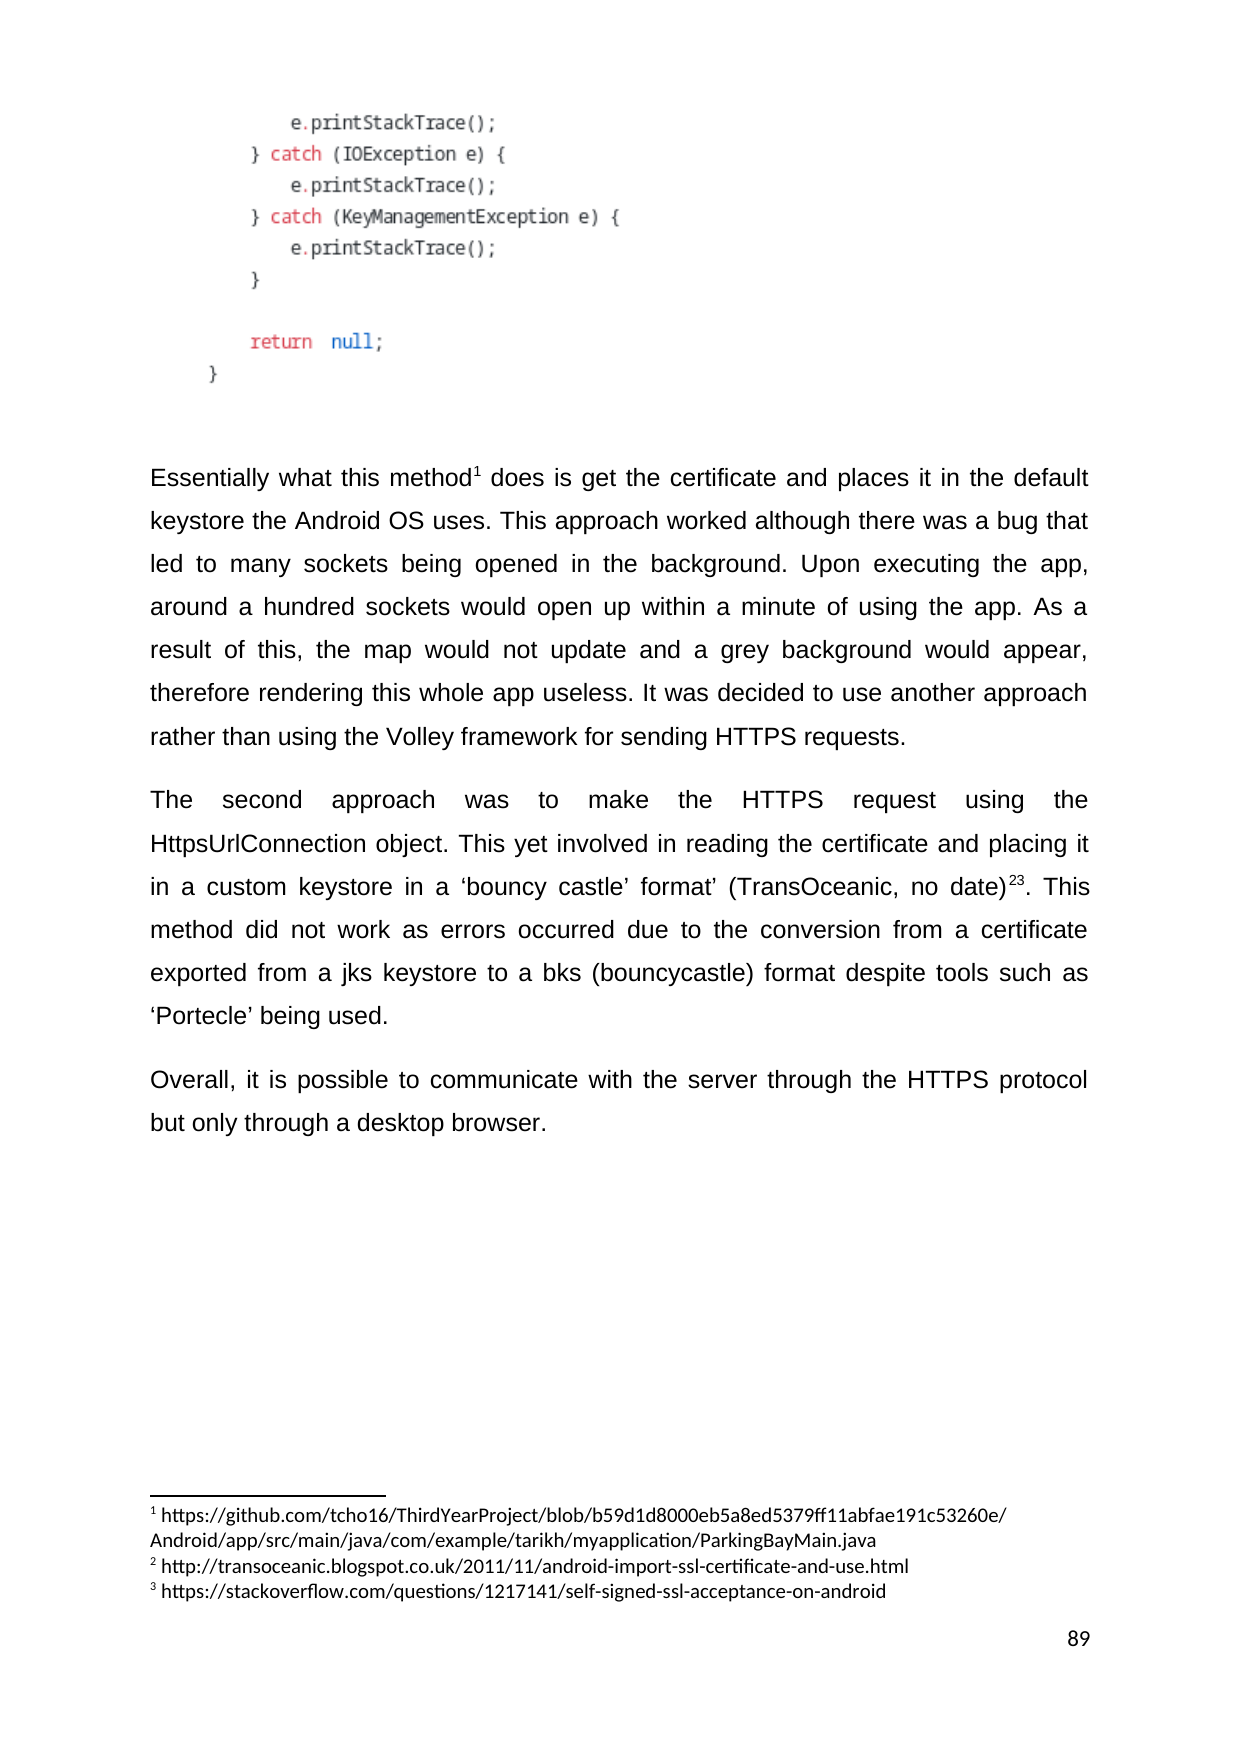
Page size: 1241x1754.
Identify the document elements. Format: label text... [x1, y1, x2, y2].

text Essentially what this method does is get the certificate and places it in the default keystore the Android OS uses. This approach worked although there was a bug that led to many sockets being opened in the background. Upon executing the app, around a hundred sockets would open up within a minute of using the app. As a result of this, the map would not update and a grey background would appear, therefore rendering this whole app useless. It was decided to use another approach rather than using the Volley framework for sending HTTPS requests. [150, 463, 1090, 750]
text Overall, it is possible to communicate with the server through the HTTPS protocol but only through a desktop browser. [150, 1065, 1090, 1137]
text The second approach was to make the HTTPS request using the HttpsUrlConnection object. This yet involved in reading the certificate and placing it in a custom keystore in a ‘bouncy castle’ format’ (TransOceanic, no date). This method did not work as errors occurred due to the conversion from a certificate exported from a jks keystore to a bks (bouncycastle) format despite tools such as ‘Portecle’ being used. [150, 785, 1090, 1030]
